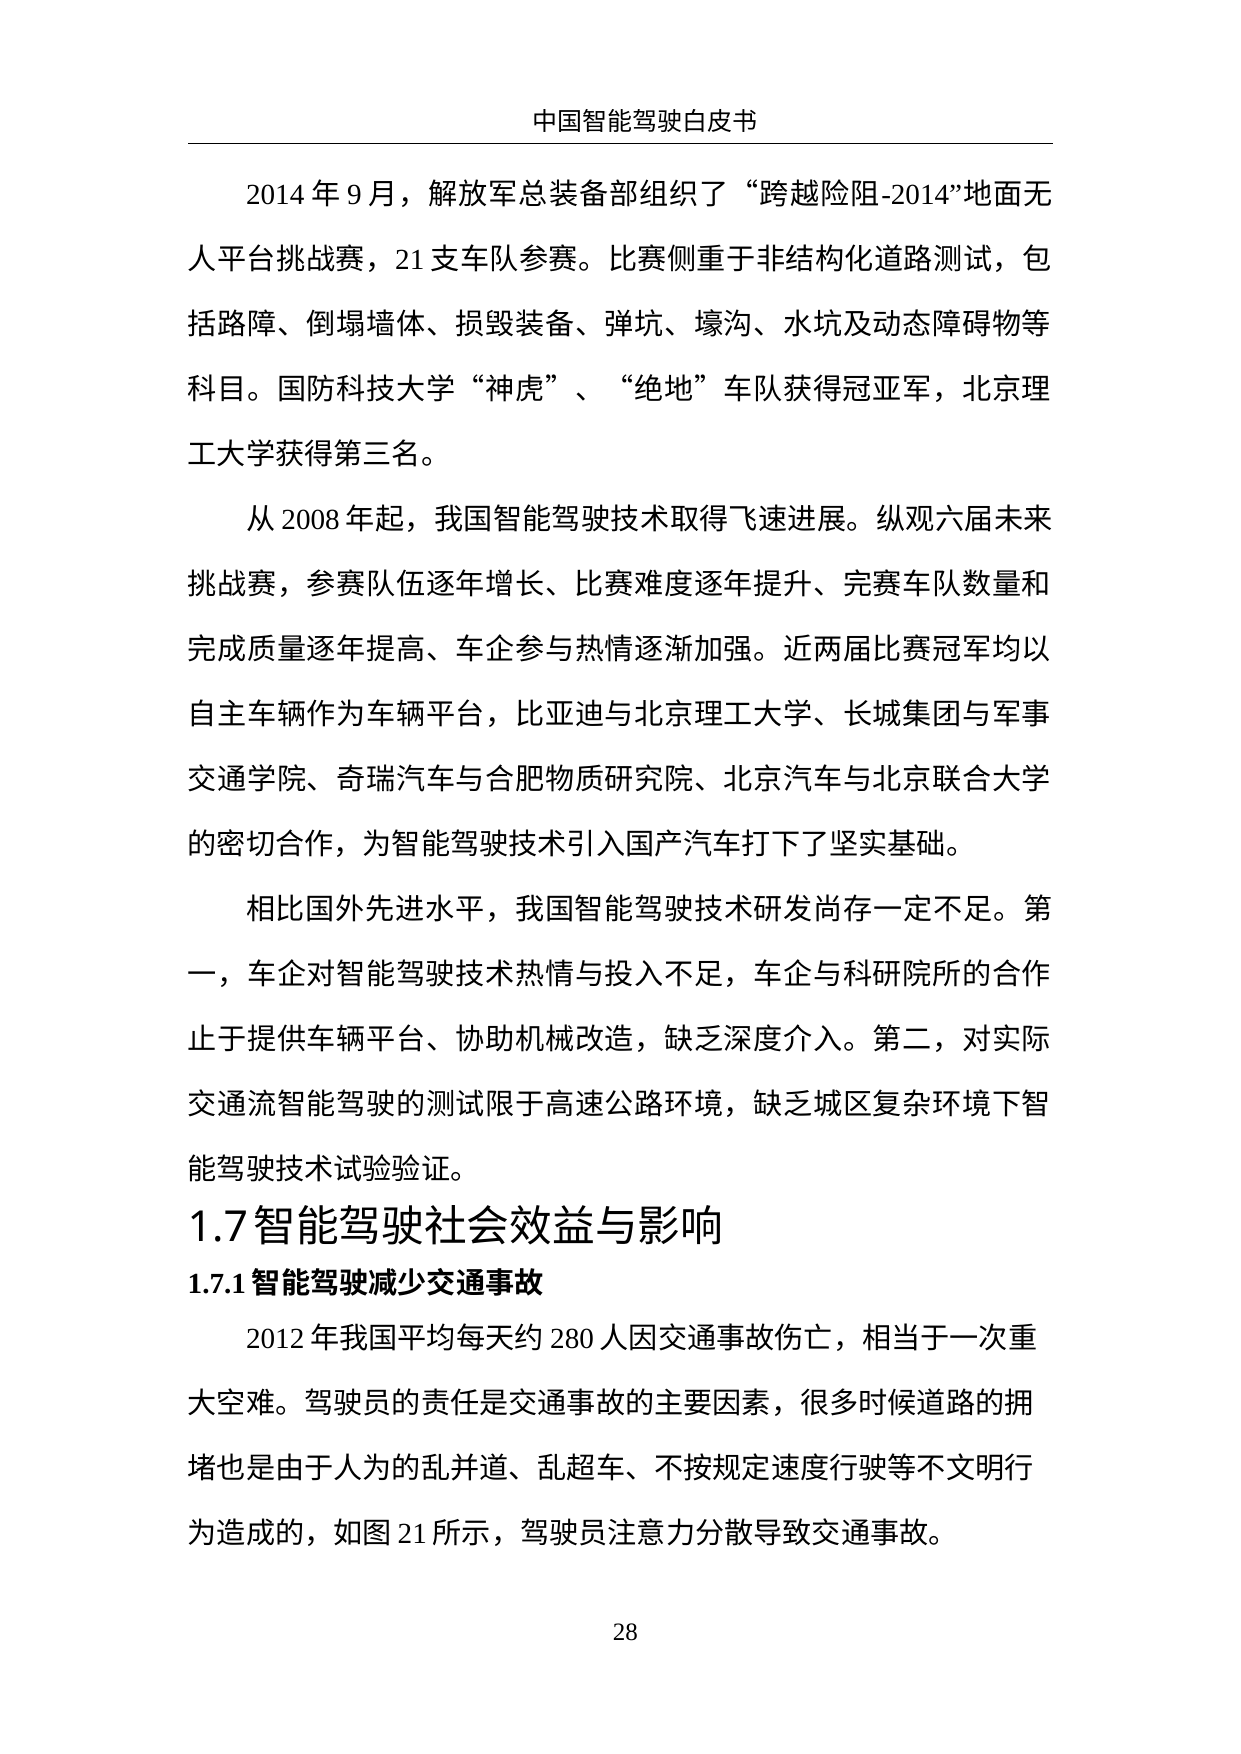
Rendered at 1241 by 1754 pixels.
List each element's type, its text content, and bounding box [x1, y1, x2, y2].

text 从2008年起，我国智能驾驶技术取得飞速进展。纵观六届未来挑战赛，参赛队伍逐年增长、比赛难度逐年提升、完赛车队数量和完成质量逐年提高、车企参与热情逐渐加强。近两届比赛冠军均以自主车辆作为车辆平台，比亚迪与北京理工大学、长城集团与军事交通学院、奇瑞汽车与合肥物质研究院、北京汽车与北京联合大学的密切合作，为智能驾驶技术引入国产汽车打下了坚实基础。 [187, 484, 1053, 874]
subtitle 智能驾驶社会效益与影响 [187, 1199, 1053, 1251]
text 2012年我国平均每天约 280人因交通事故伤亡，相当于一次重大空难。驾驶员的责任是交通事故的主要因素，很多时候道路的拥堵也是由于人为的乱并道、乱超车、不按规定速度行驶等不文明行为造成的，如图21所示，驾驶员注意力分散导致交通事故。 [187, 1303, 1053, 1563]
subtitle 1.7.1智能驾驶减少交通事故 [187, 1251, 1053, 1303]
text 2014年9月，解放军总装备部组织了“跨越险阻-2014”地面无人平台挑战赛，21支车队参赛。比赛侧重于非结构化道路测试，包括路障、倒塌墙体、损毁装备、弹坑、壕沟、水坑及动态障碍物等科目。国防科技大学“神虎”、“绝地”车队获得冠亚军，北京理工大学获得第三名。 [187, 159, 1053, 484]
text 相比国外先进水平，我国智能驾驶技术研发尚存一定不足。第一，车企对智能驾驶技术热情与投入不足，车企与科研院所的合作止于提供车辆平台、协助机械改造，缺乏深度介入。第二，对实际交通流智能驾驶的测试限于高速公路环境，缺乏城区复杂环境下智能驾驶技术试验验证。 [187, 874, 1053, 1199]
